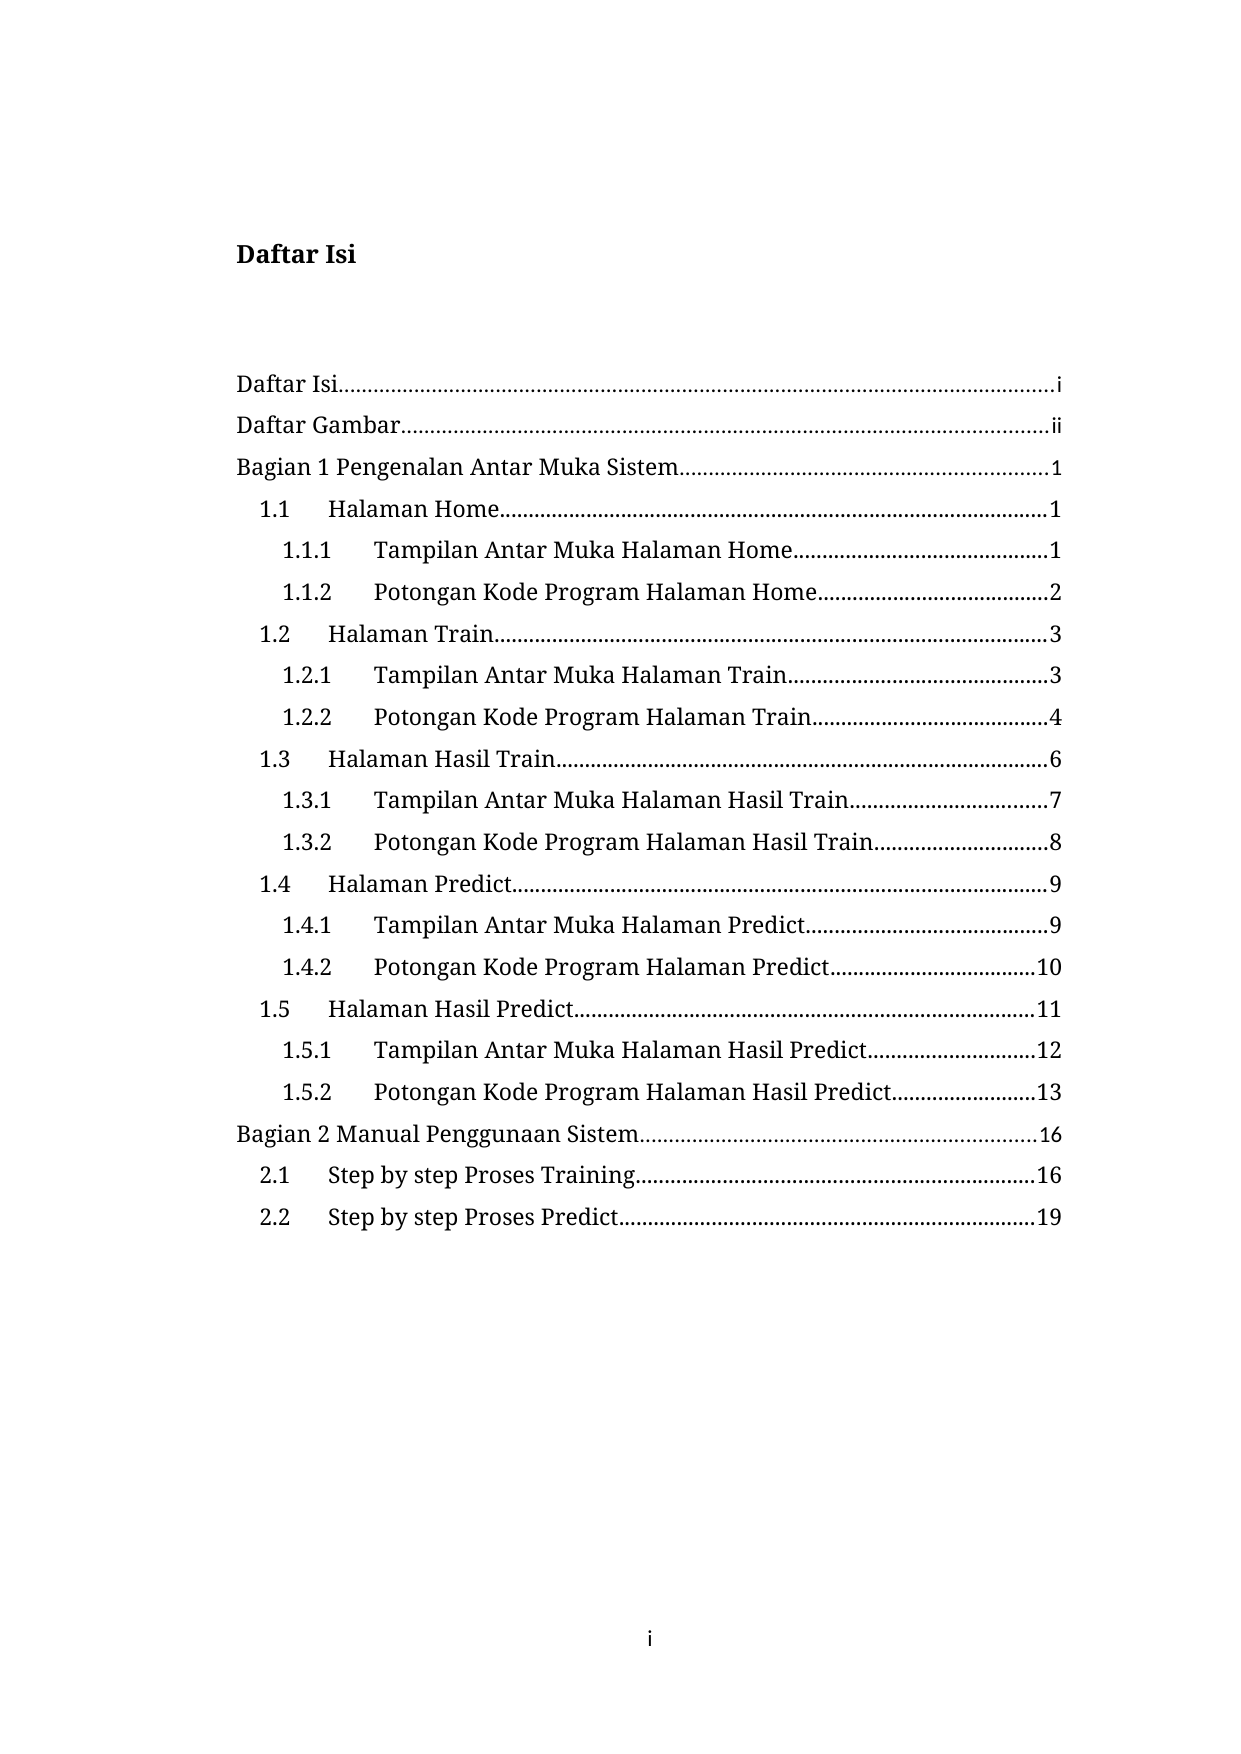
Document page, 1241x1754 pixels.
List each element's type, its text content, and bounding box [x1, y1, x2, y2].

subtitle Daftar Isi [236, 236, 1063, 270]
